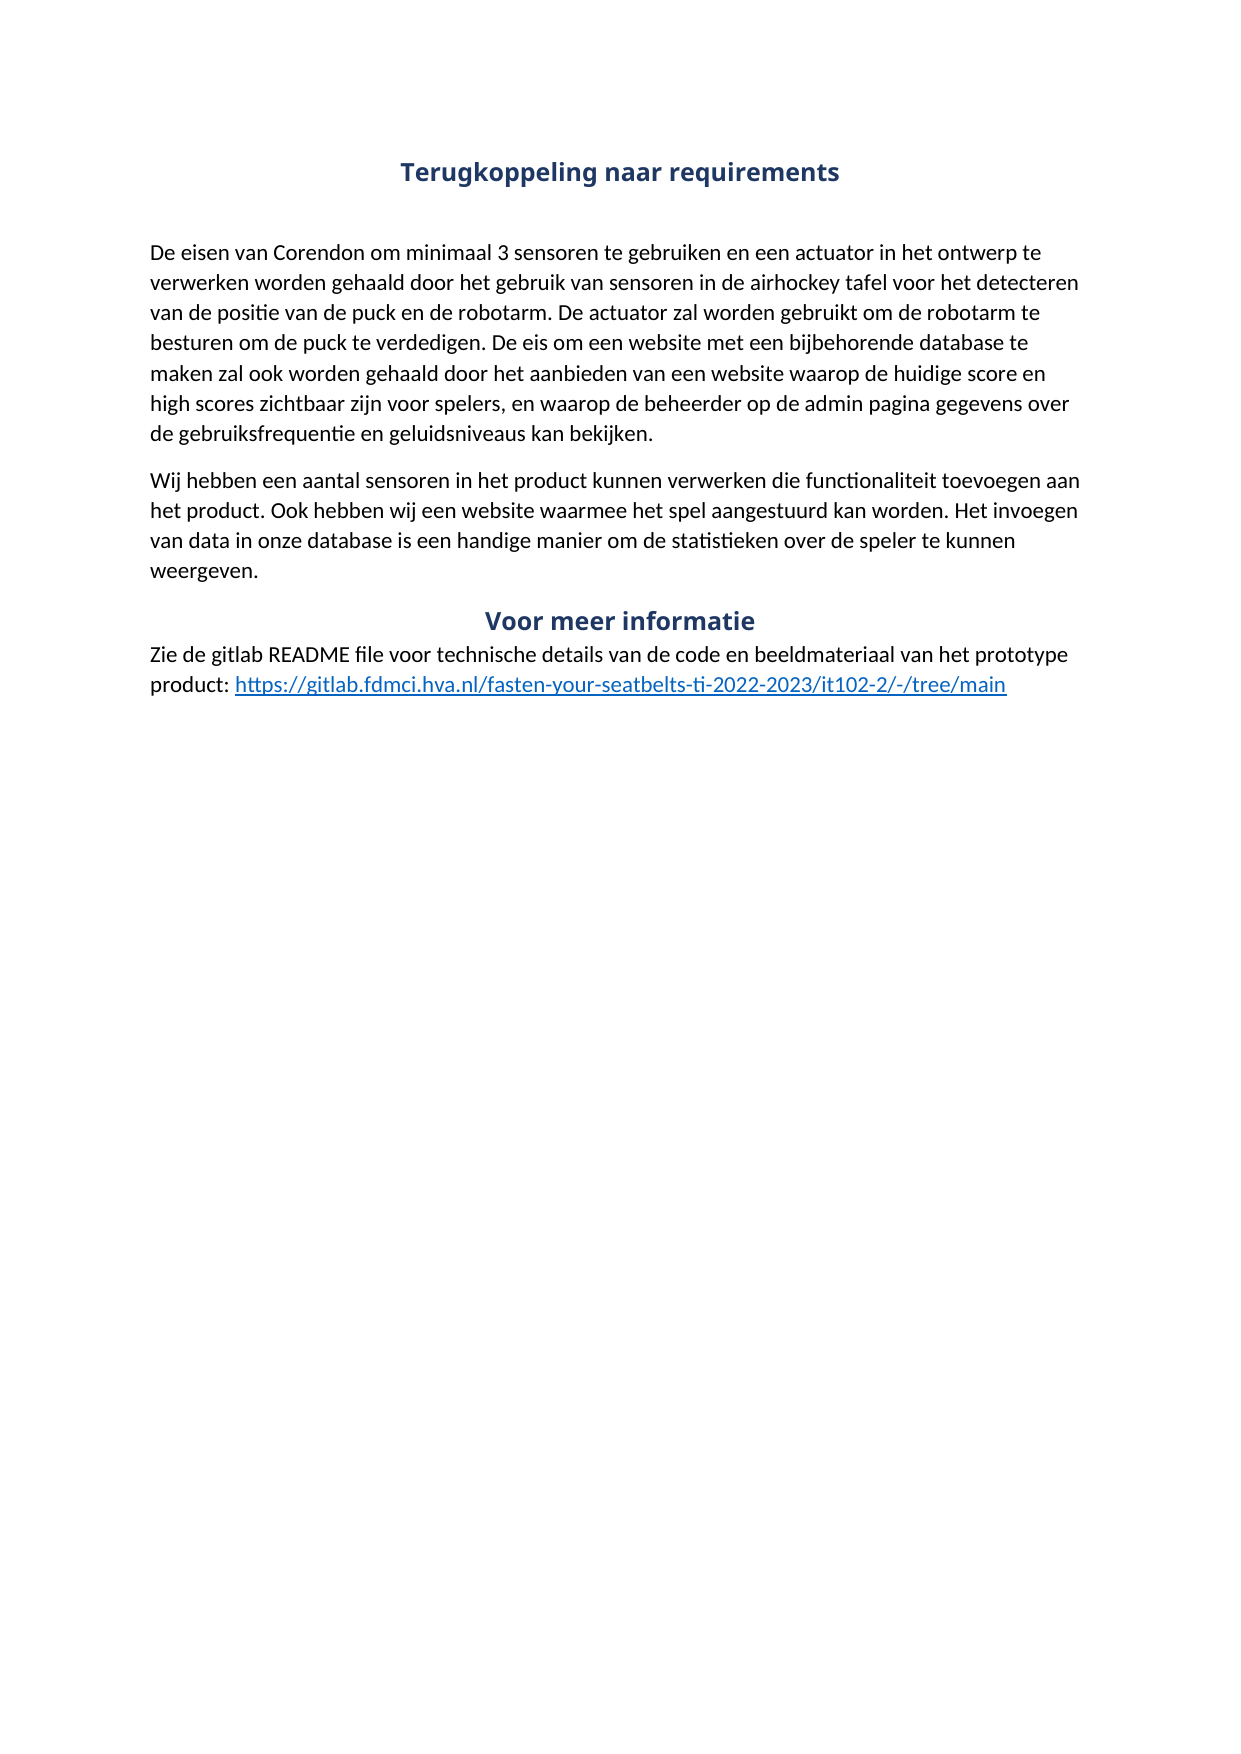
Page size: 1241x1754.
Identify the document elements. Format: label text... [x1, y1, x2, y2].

text De eisen van Corendon om minimaal 3 sensoren te gebruiken en een actuator in het ontwerp te verwerken worden gehaald door het gebruik van sensoren in de airhockey tafel voor het detecteren van de positie van de puck en de robotarm. De actuator zal worden gebruikt om de robotarm te besturen om de puck te verdedigen. De eis om een website met een bijbehorende database te maken zal ook worden gehaald door het aanbieden van een website waarop de huidige score en high scores zichtbaar zijn voor spelers, en waarop de beheerder op de admin pagina gegevens over de gebruiksfrequentie en geluidsniveaus kan bekijken. [150, 238, 1090, 447]
text Zie de gitlab README file voor technische details van de code en beeldmateriaal van het prototype product: https://gitlab.fdmci.hva.nl/fasten-your-seatbelts-ti-2022-2023/it102-2/-/tree/main [150, 640, 1090, 698]
subtitle Terugkoppeling naar requirements [150, 154, 1090, 188]
subtitle Voor meer informatie [150, 603, 1090, 637]
text Wij hebben een aantal sensoren in het product kunnen verwerken die functionaliteit toevoegen aan het product. Ook hebben wij een website waarmee het spel aangestuurd kan worden. Het invoegen van data in onze database is een handige manier om de statistieken over de speler te kunnen weergeven. [150, 466, 1090, 584]
